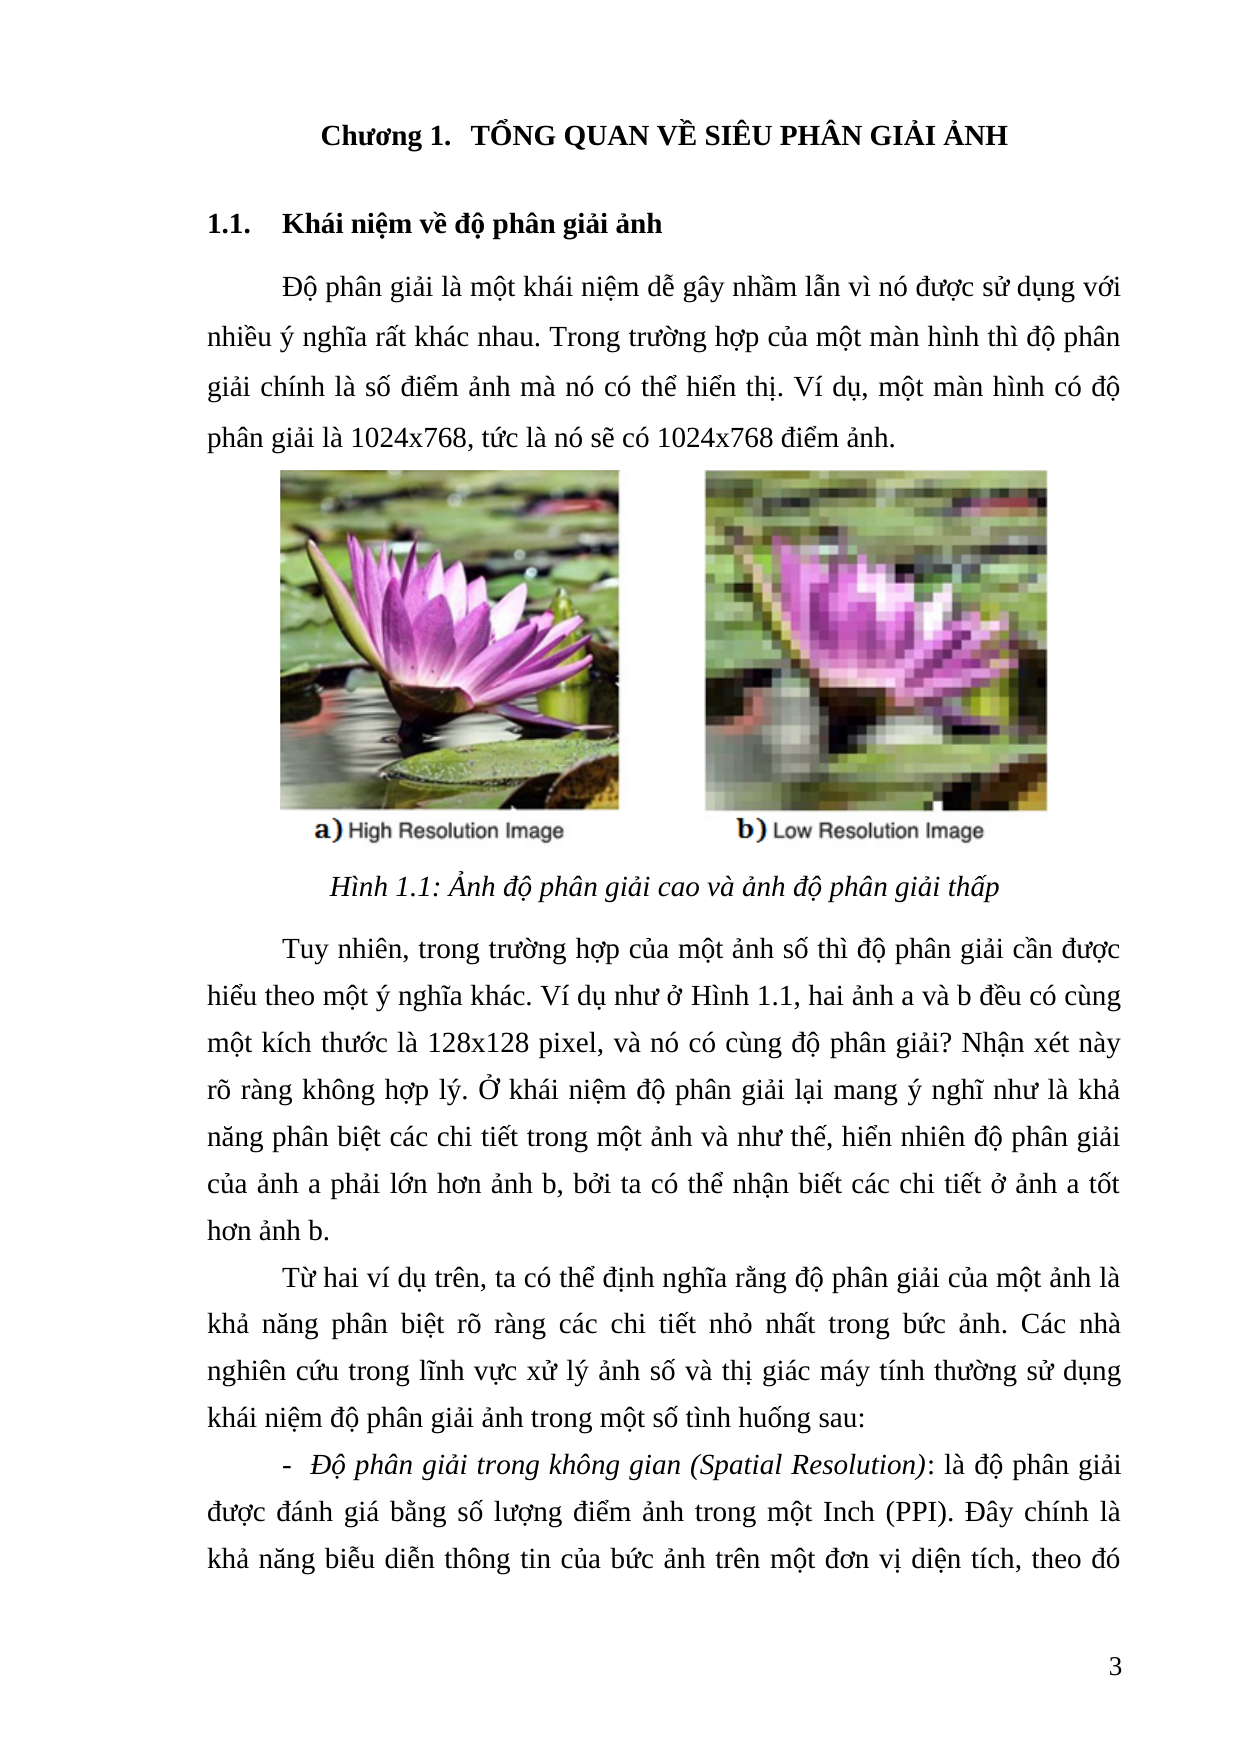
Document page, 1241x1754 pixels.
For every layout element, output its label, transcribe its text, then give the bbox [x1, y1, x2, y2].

picture [280, 470, 1049, 852]
text Tuy nhiên, trong trường hợp của một ảnh số thì độ phân giải cần được hiểu theo một ý nghĩa khác. Ví dụ như ở Hình 1.1, hai ảnh a và b đều có cùng một kích thước là 128x128 pixel, và nó có cùng độ phân giải? Nhận xét này rõ ràng không hợp lý. Ở khái niệm độ phân giải lại mang ý nghĩ như là khả năng phân biệt các chi tiết trong một ảnh và như thế, hiển nhiên độ phân giải của ảnh a phải lớn hơn ảnh b, bởi ta có thể nhận biết các chi tiết ở ảnh a tốt hơn ảnh b. [207, 932, 1122, 1246]
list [207, 1447, 1122, 1574]
list Khái niệm về độ phân giải ảnh [207, 206, 1122, 239]
subtitle TỔNG QUAN VỀ SIÊU PHÂN GIẢI ẢNH [207, 118, 1122, 152]
text Độ phân giải là một khái niệm dễ gây nhầm lẫn vì nó được sử dụng với nhiều ý nghĩa rất khác nhau. Trong trường hợp của một màn hình thì độ phân giải chính là số điểm ảnh mà nó có thể hiển thị. Ví dụ, một màn hình có độ phân giải là 1024x768, tức là nó sẽ có 1024x768 điểm ảnh. [207, 269, 1122, 453]
text Từ hai ví dụ trên, ta có thể định nghĩa rằng độ phân giải của một ảnh là khả năng phân biệt rõ ràng các chi tiết nhỏ nhất trong bức ảnh. Các nhà nghiên cứu trong lĩnh vực xử lý ảnh số và thị giác máy tính thường sử dụng khái niệm độ phân giải ảnh trong một số tình huống sau: [207, 1260, 1122, 1434]
